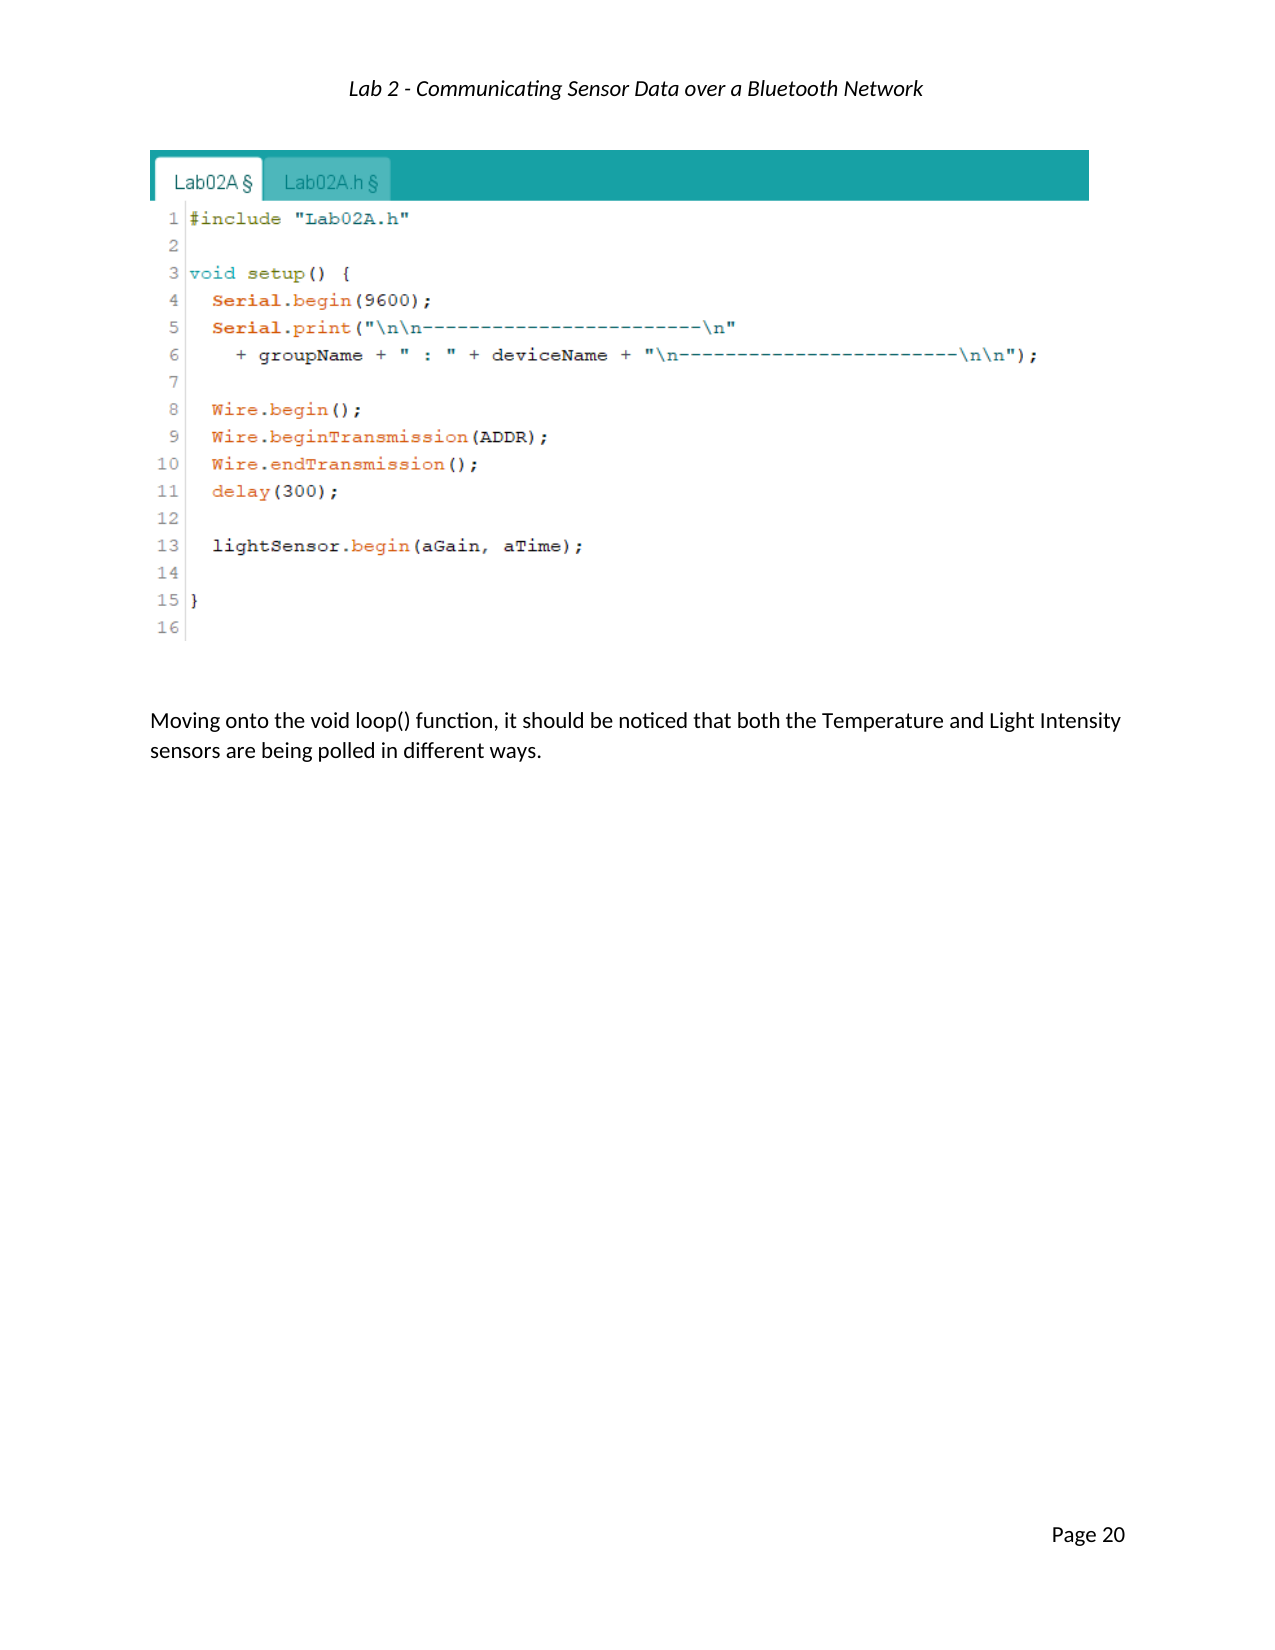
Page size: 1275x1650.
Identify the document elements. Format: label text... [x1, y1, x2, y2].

picture [150, 150, 1089, 641]
text Moving onto the void loop() function, it should be noticed that both the Temperature and Light Intensity sensors are being polled in different ways. [150, 706, 1125, 765]
